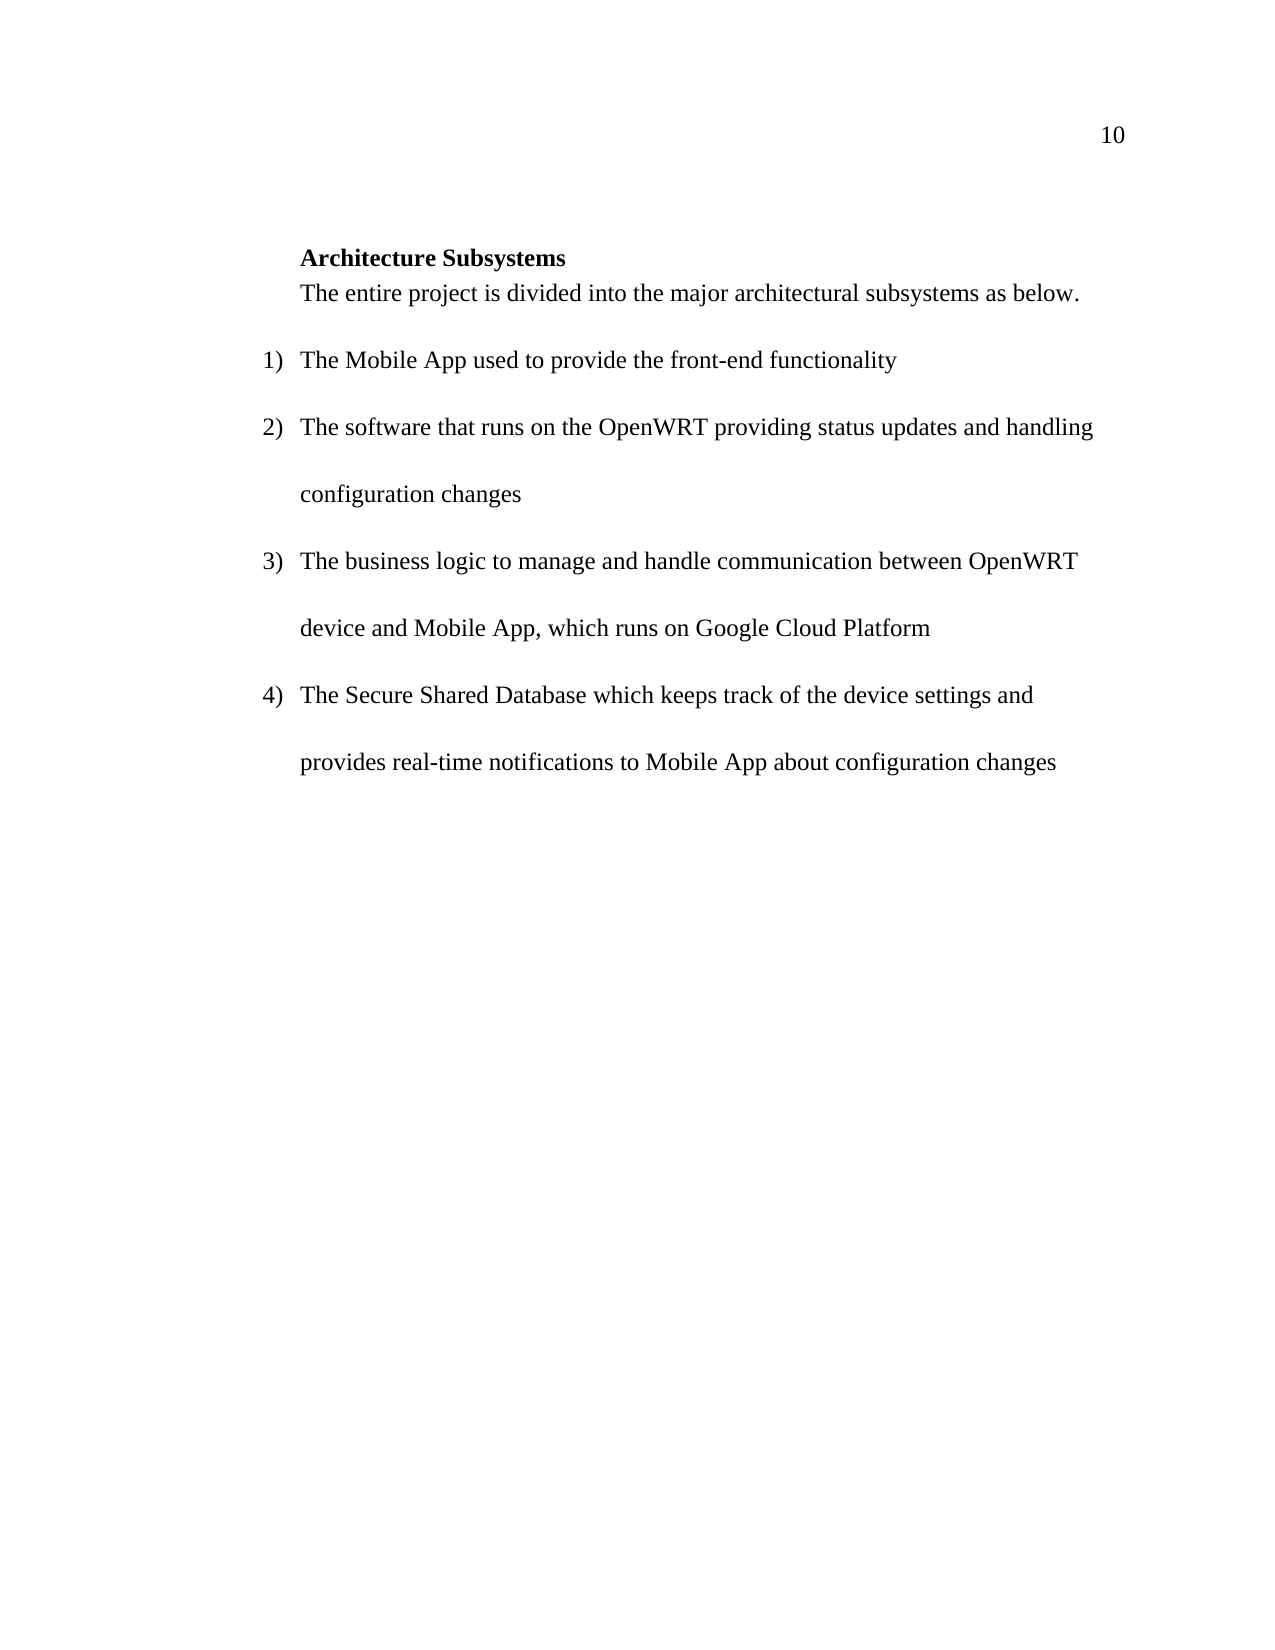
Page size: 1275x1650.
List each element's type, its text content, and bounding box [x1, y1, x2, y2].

list The Mobile App used to provide the front-end functionality [262, 345, 1125, 374]
subtitle Architecture Subsystems [225, 220, 1125, 278]
list The business logic to manage and handle communication between OpenWRT device and Mobile App, which runs on Google Cloud Platform [262, 546, 1125, 642]
list The software that runs on the OpenWRT providing status updates and handling configuration changes [262, 412, 1125, 508]
list The Secure Shared Database which keeps track of the device settings and provides real-time notifications to Mobile App about configuration changes [262, 680, 1125, 776]
text The entire project is divided into the major architectural subsystems as below. [225, 278, 1125, 307]
